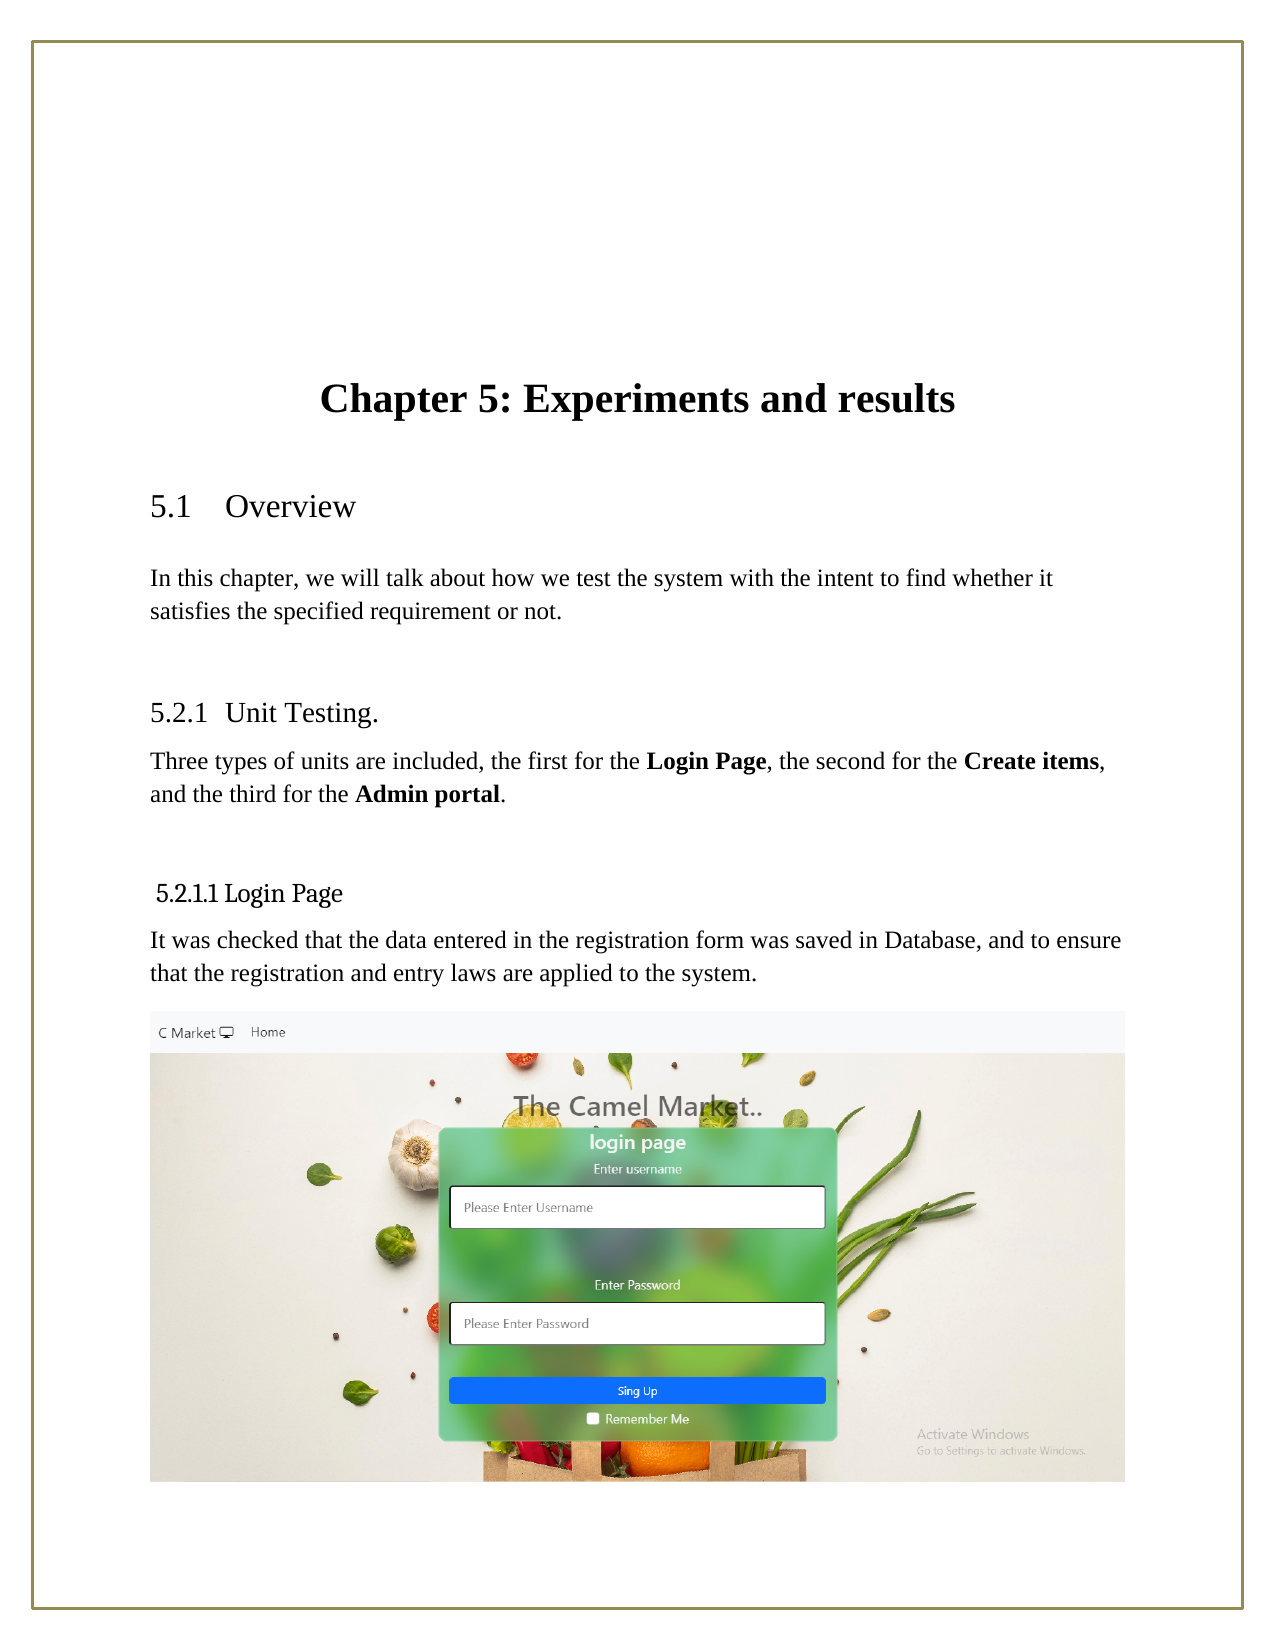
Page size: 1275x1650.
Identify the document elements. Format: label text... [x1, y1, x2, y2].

picture [150, 1011, 1125, 1482]
text In this chapter, we will talk about how we test the system with the intent to find whether it satisfies the specified requirement or not. [150, 563, 1125, 625]
subtitle 5.2.1 Unit Testing. [150, 696, 1125, 729]
subtitle 5.2.1.1 Login Page [150, 878, 1125, 909]
subtitle Chapter 5: Experiments and results [150, 373, 1125, 421]
text It was checked that the data entered in the registration form was saved in Database, and to ensure that the registration and entry laws are applied to the system. [150, 925, 1125, 987]
text Three types of units are included, the first for the Login Page, the second for the Create items, and the third for the Admin portal. [150, 746, 1125, 808]
subtitle 5.1 Overview [150, 486, 1125, 525]
